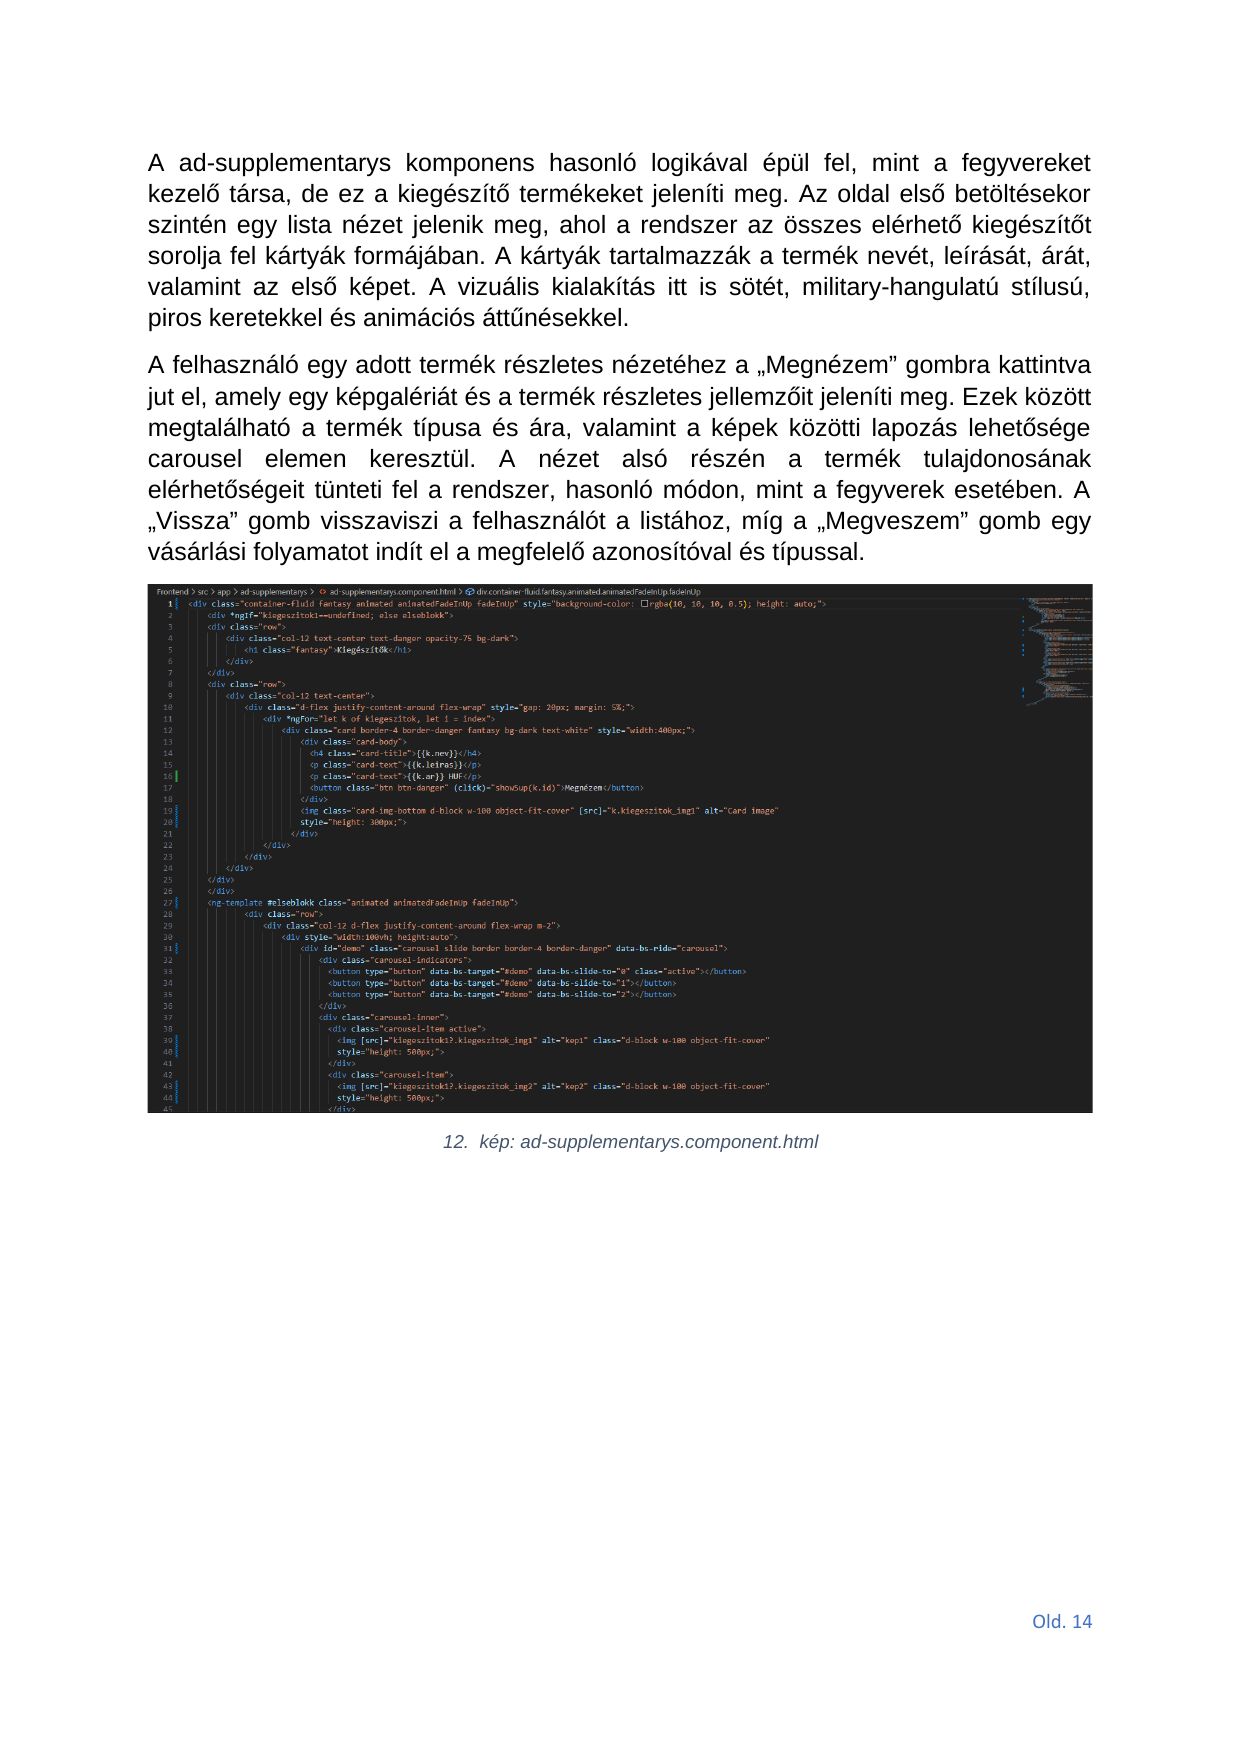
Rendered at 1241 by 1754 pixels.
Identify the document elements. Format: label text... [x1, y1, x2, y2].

text 12. kép: ad-supplementarys.component.html [148, 1131, 1093, 1153]
picture [147, 584, 1093, 1113]
text A ad-supplementarys komponens hasonló logikával épül fel, mint a fegyvereket kezelő társa, de ez a kiegészítő termékeket jeleníti meg. Az oldal első betöltésekor szintén egy lista nézet jelenik meg, ahol a rendszer az összes elérhető kiegészítőt sorolja fel kártyák formájában. A kártyák tartalmazzák a termék nevét, leírását, árát, valamint az első képet. A vizuális kialakítás itt is sötét, military-hangulatú stílusú, piros keretekkel és animációs áttűnésekkel. [148, 148, 1093, 332]
text A felhasználó egy adott termék részletes nézetéhez a „Megnézem” gombra kattintva jut el, amely egy képgalériát és a termék részletes jellemzőit jeleníti meg. Ezek között megtalálható a termék típusa és ára, valamint a képek közötti lapozás lehetősége carousel elemen keresztül. A nézet alsó részén a termék tulajdonosának elérhetőségeit tünteti fel a rendszer, hasonló módon, mint a fegyverek esetében. A „Vissza” gomb visszaviszi a felhasználót a listához, míg a „Megveszem” gomb egy vásárlási folyamatot indít el a megfelelő azonosítóval és típussal. [148, 351, 1093, 566]
